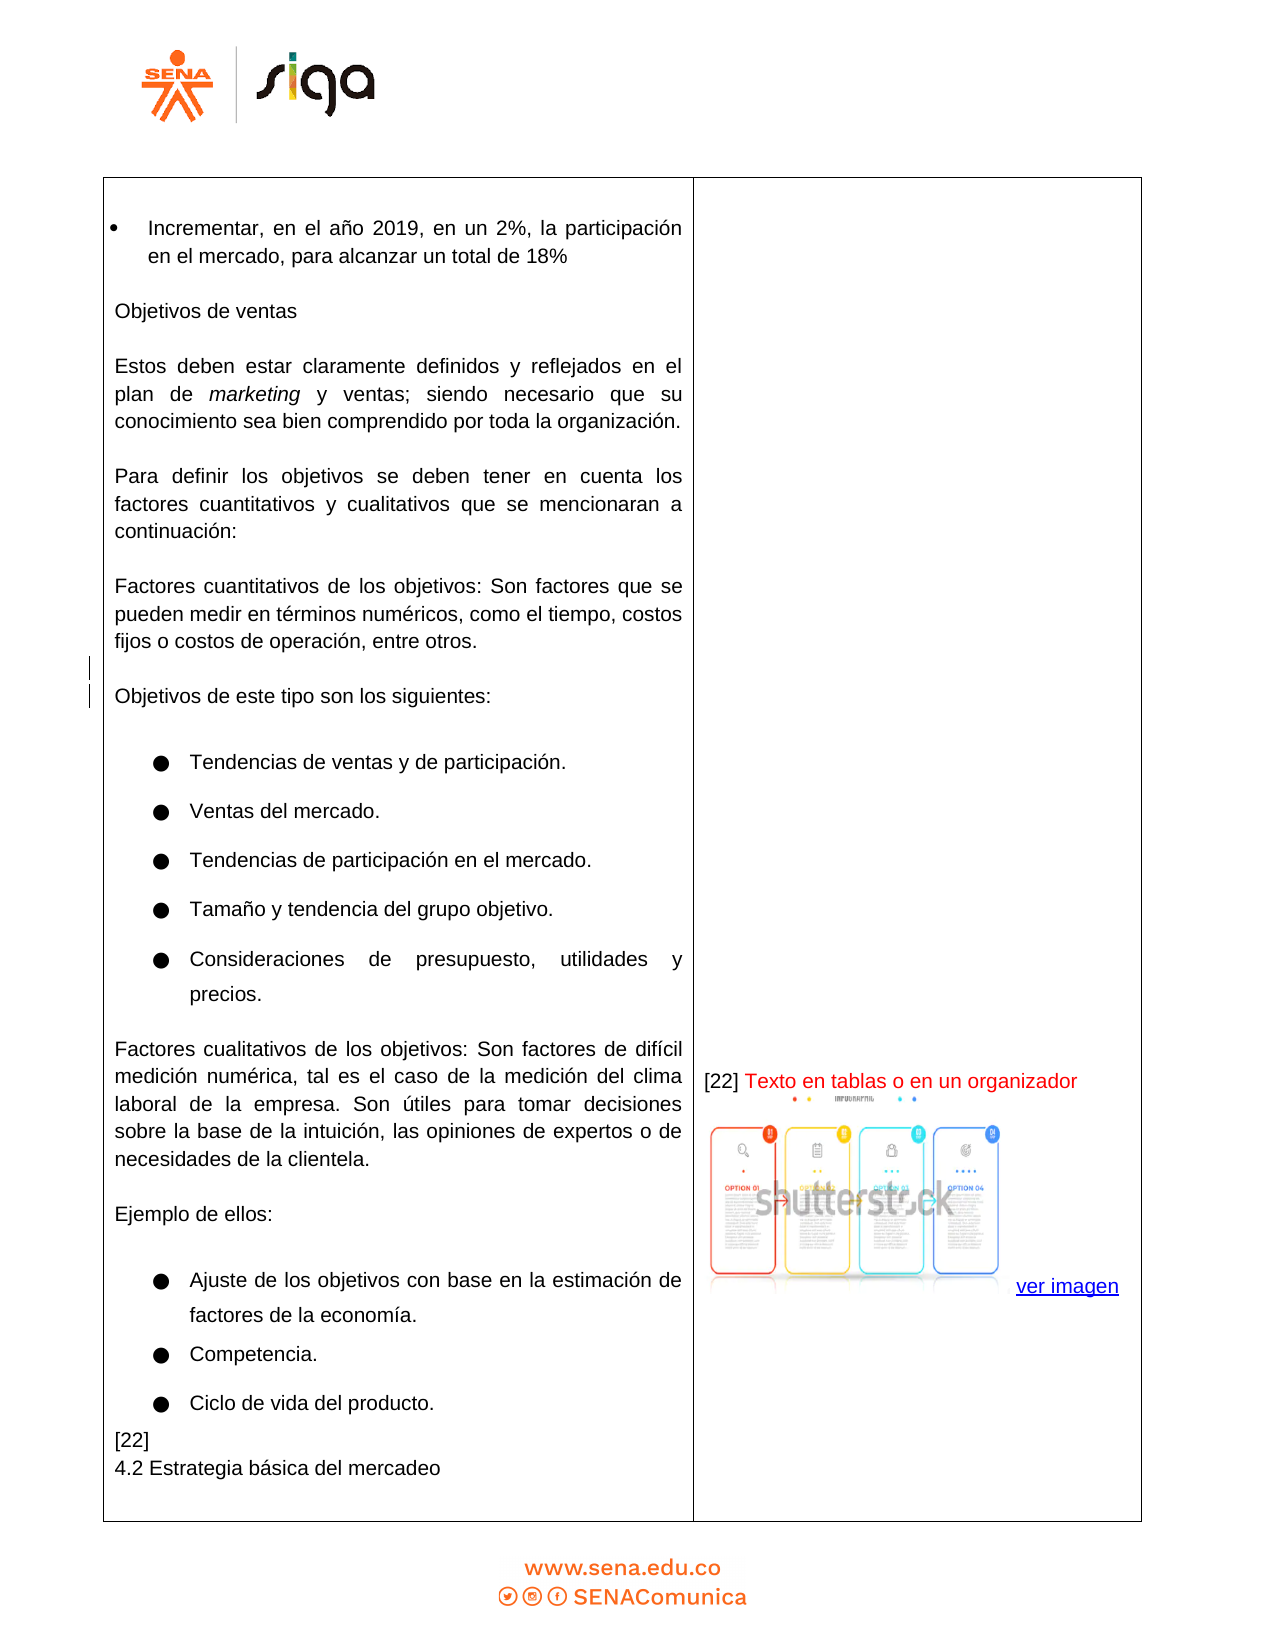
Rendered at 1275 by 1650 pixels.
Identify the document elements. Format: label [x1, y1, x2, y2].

picture [703, 1096, 1010, 1294]
picture [498, 1556, 747, 1606]
table_cell [694, 178, 1141, 1521]
table_cell [104, 178, 693, 1521]
picture [0, 42, 523, 128]
